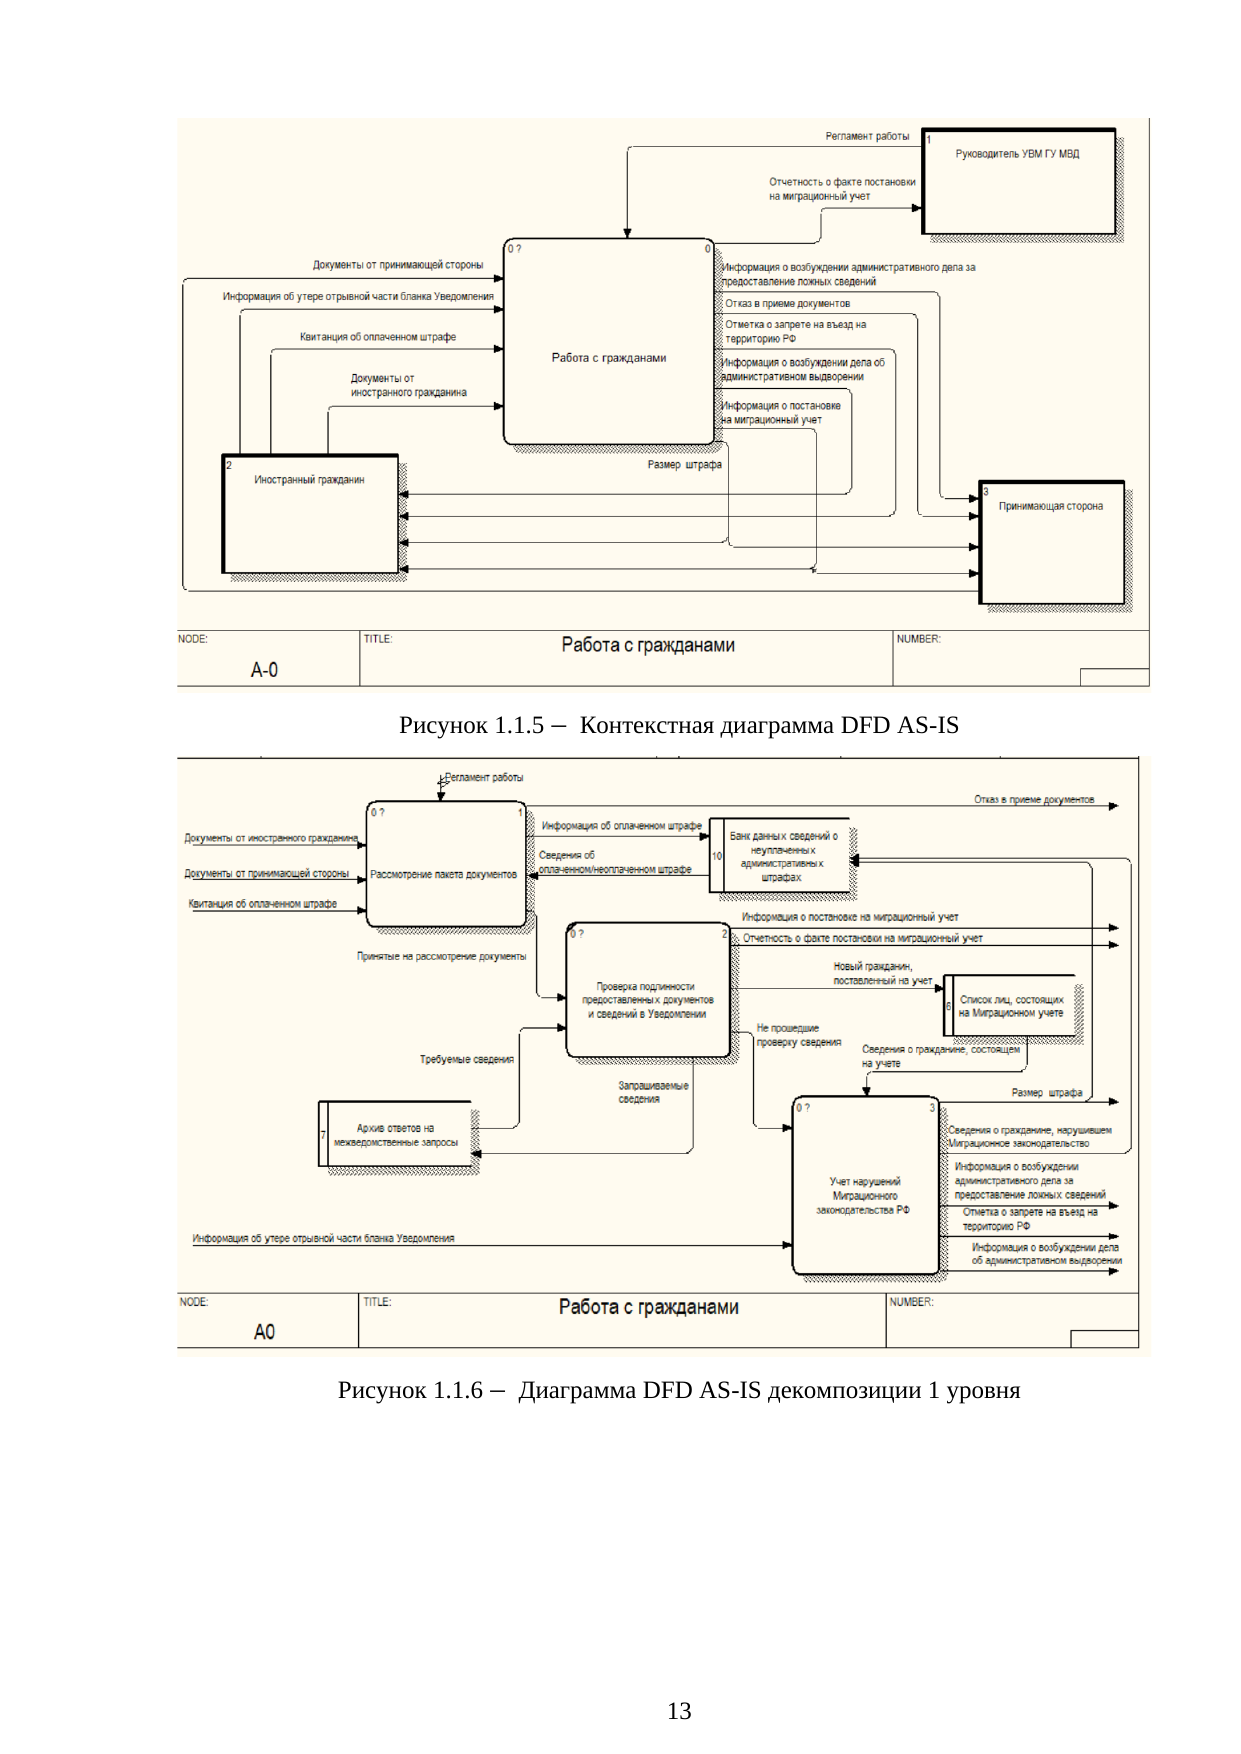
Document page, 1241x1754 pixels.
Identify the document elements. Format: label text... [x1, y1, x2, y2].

picture [177, 118, 1152, 693]
text Рисунок 1.1.6 – Диаграмма DFD AS-IS декомпозиции 1 уровня [177, 1371, 1181, 1404]
picture [177, 756, 1152, 1357]
text Рисунок 1.1.5 – Контекстная диаграмма DFD AS-IS [177, 707, 1181, 740]
